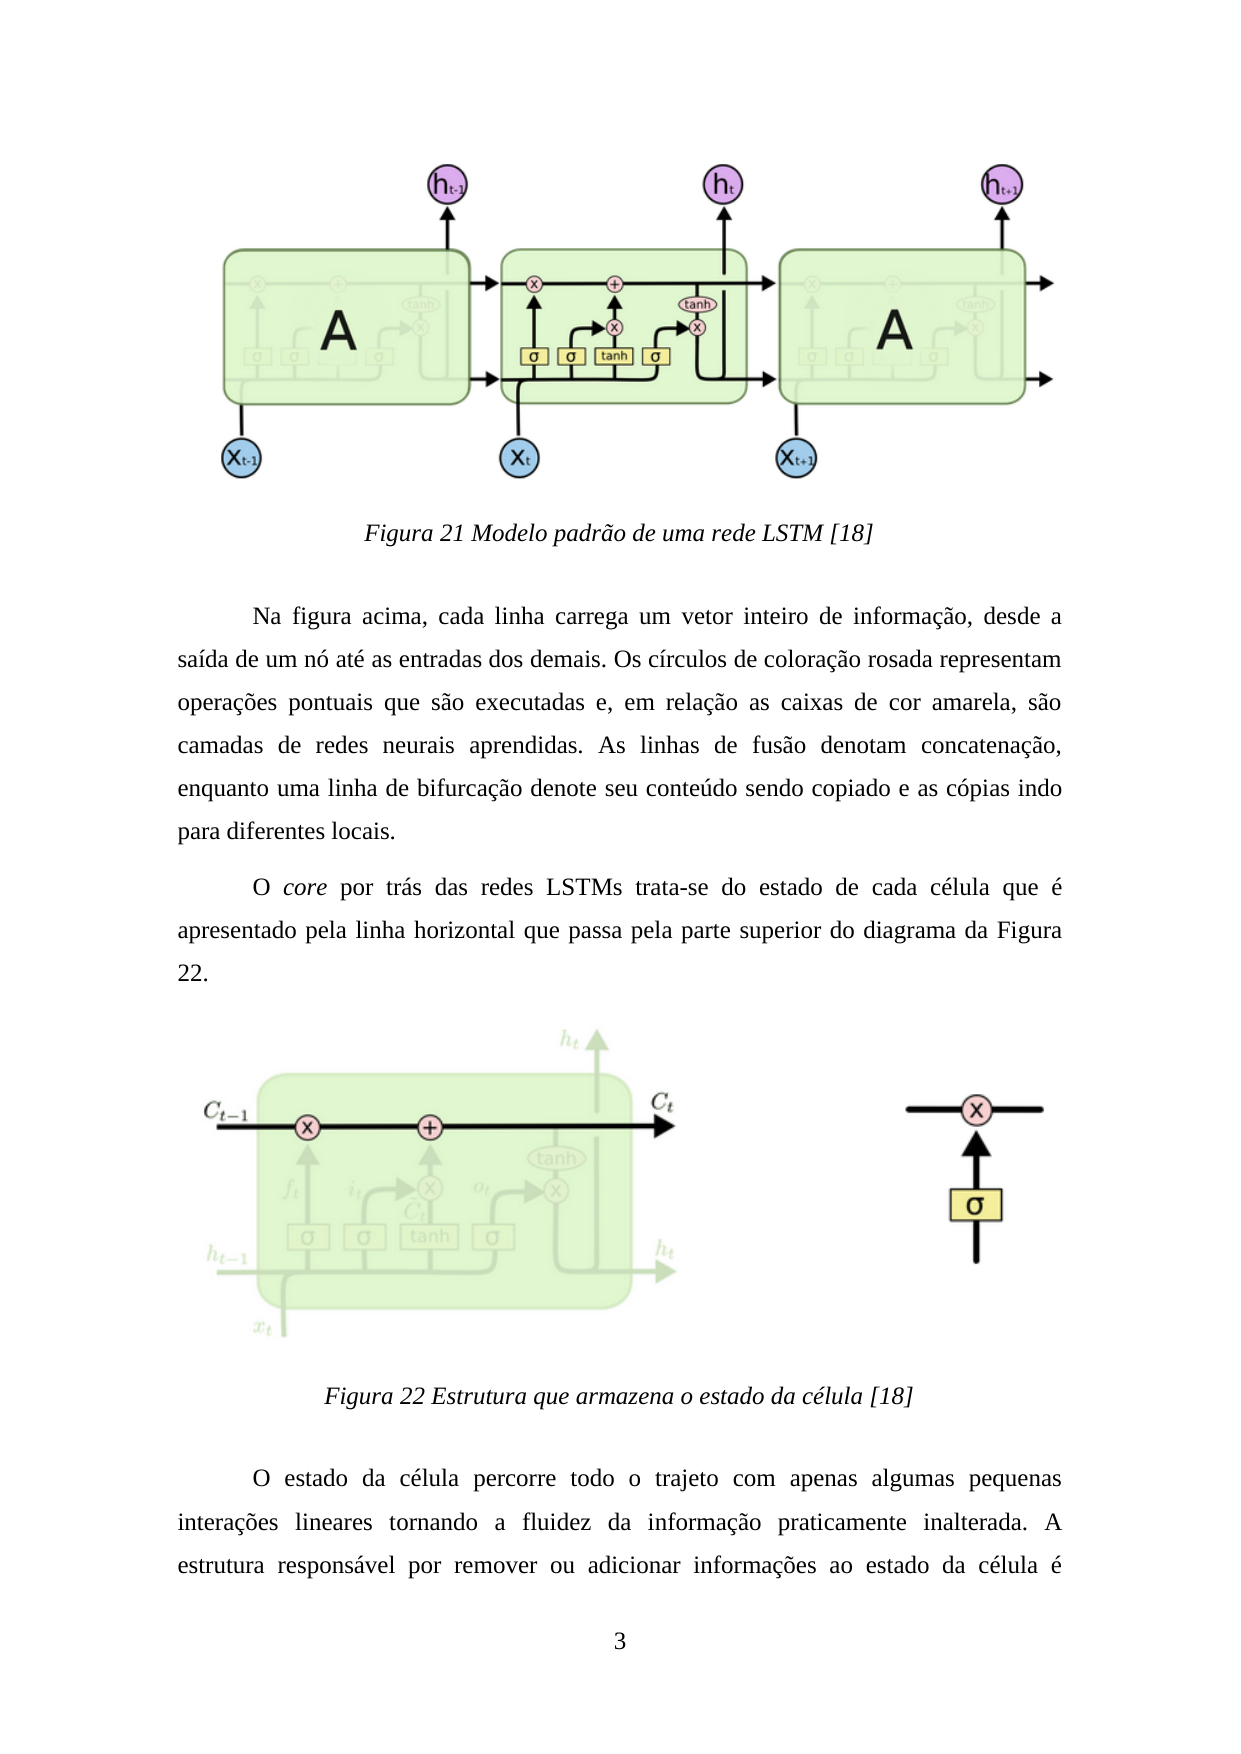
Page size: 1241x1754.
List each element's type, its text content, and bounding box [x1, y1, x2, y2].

text Figura 21 Modelo padrão de uma rede LSTM [18] [177, 518, 1063, 547]
picture [177, 147, 1063, 492]
text O core por trás das redes LSTMs trata-se do estado de cada célula que é apresentado pela linha horizontal que passa pela parte superior do diagrama da Figura 22. [177, 872, 1063, 987]
text Figura 22 Estrutura que armazena o estado da célula [18] [177, 1381, 1063, 1410]
text Na figura acima, cada linha carrega um vetor inteiro de informação, desde a saída de um nó até as entradas dos demais. Os círculos de coloração rosada representam operações pontuais que são executadas e, em relação as caixas de cor amarela, são camadas de redes neurais aprendidas. As linhas de fusão denotam concatenação, enquanto uma linha de bifurcação denote seu conteúdo sendo copiado e as cópias indo para diferentes locais. [177, 601, 1063, 845]
picture [177, 1013, 1063, 1355]
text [177, 1463, 1063, 1578]
